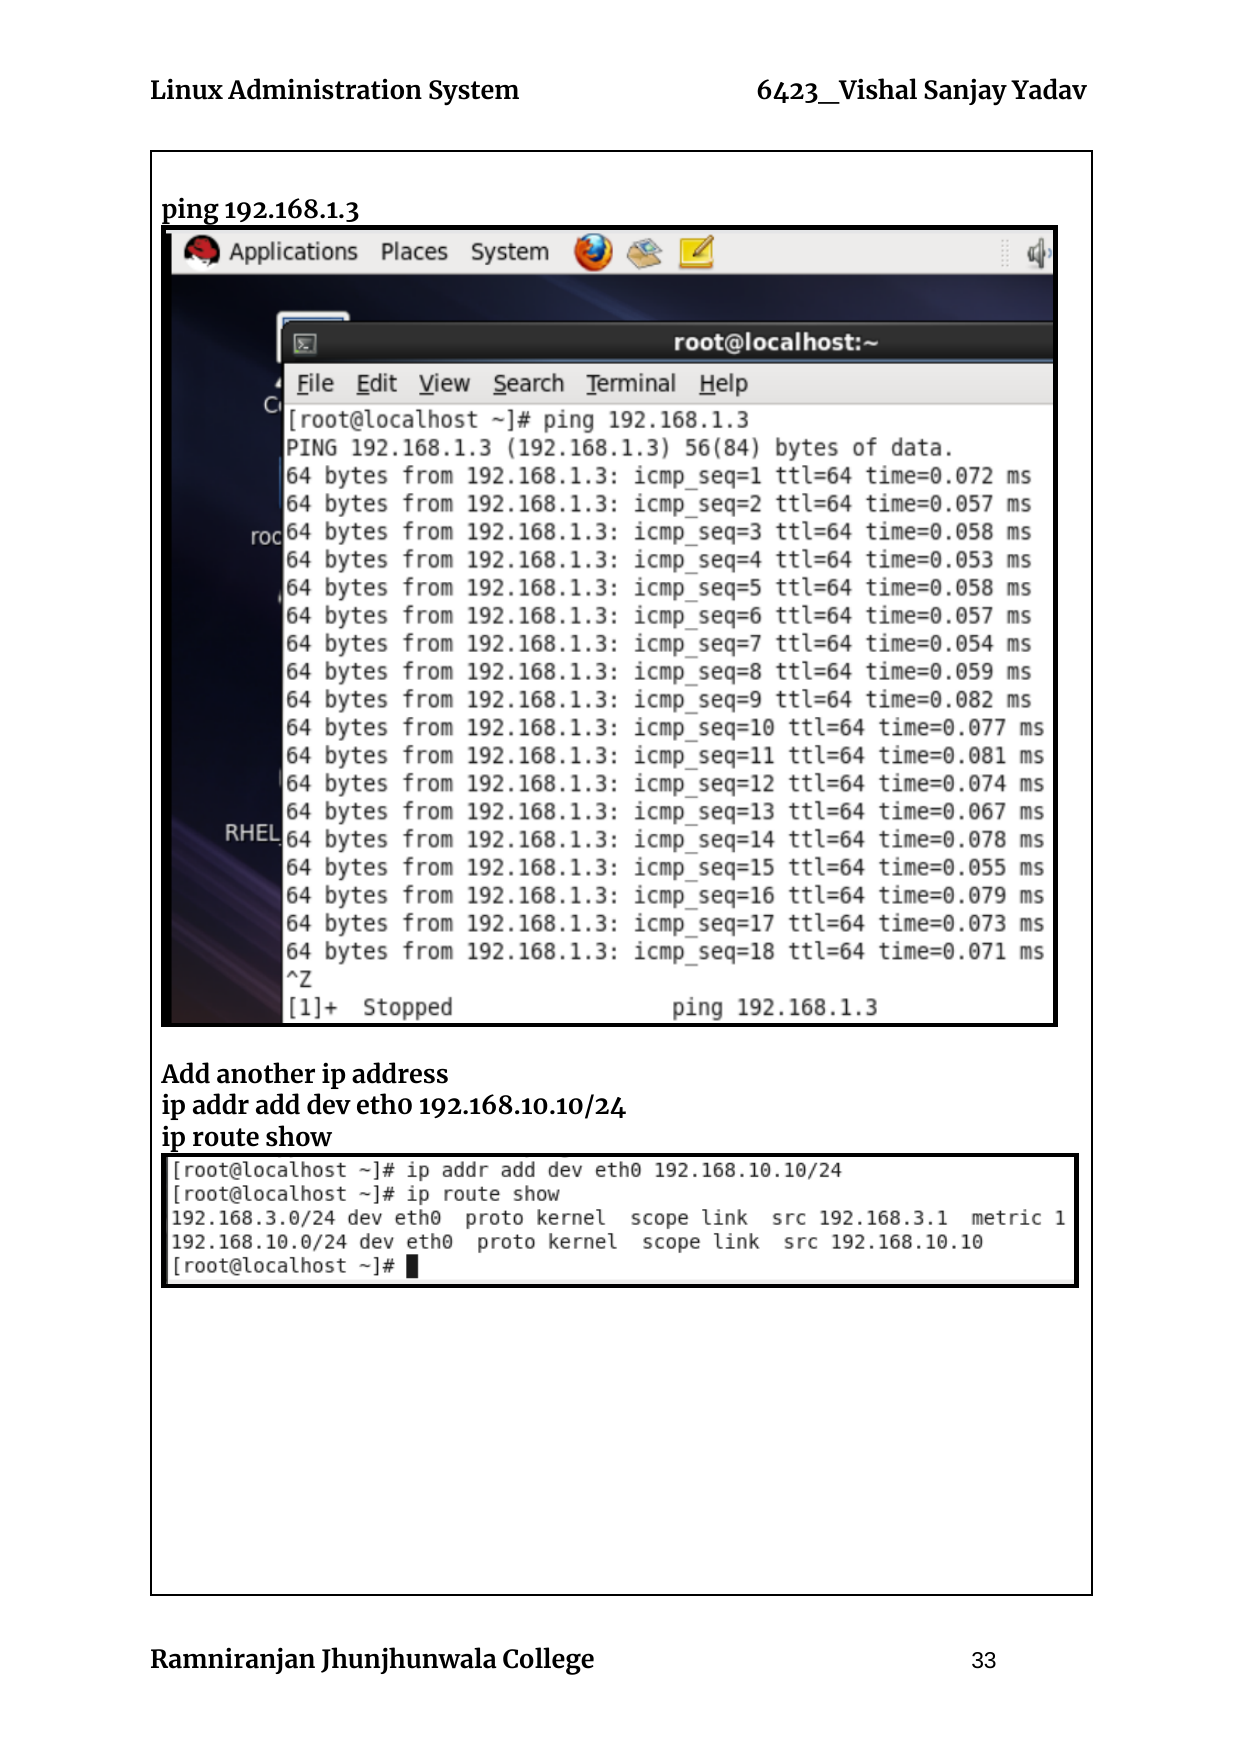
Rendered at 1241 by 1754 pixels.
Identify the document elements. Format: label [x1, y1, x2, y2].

picture [166, 230, 1053, 1023]
table_cell [152, 152, 1091, 1594]
picture [166, 1157, 1074, 1284]
